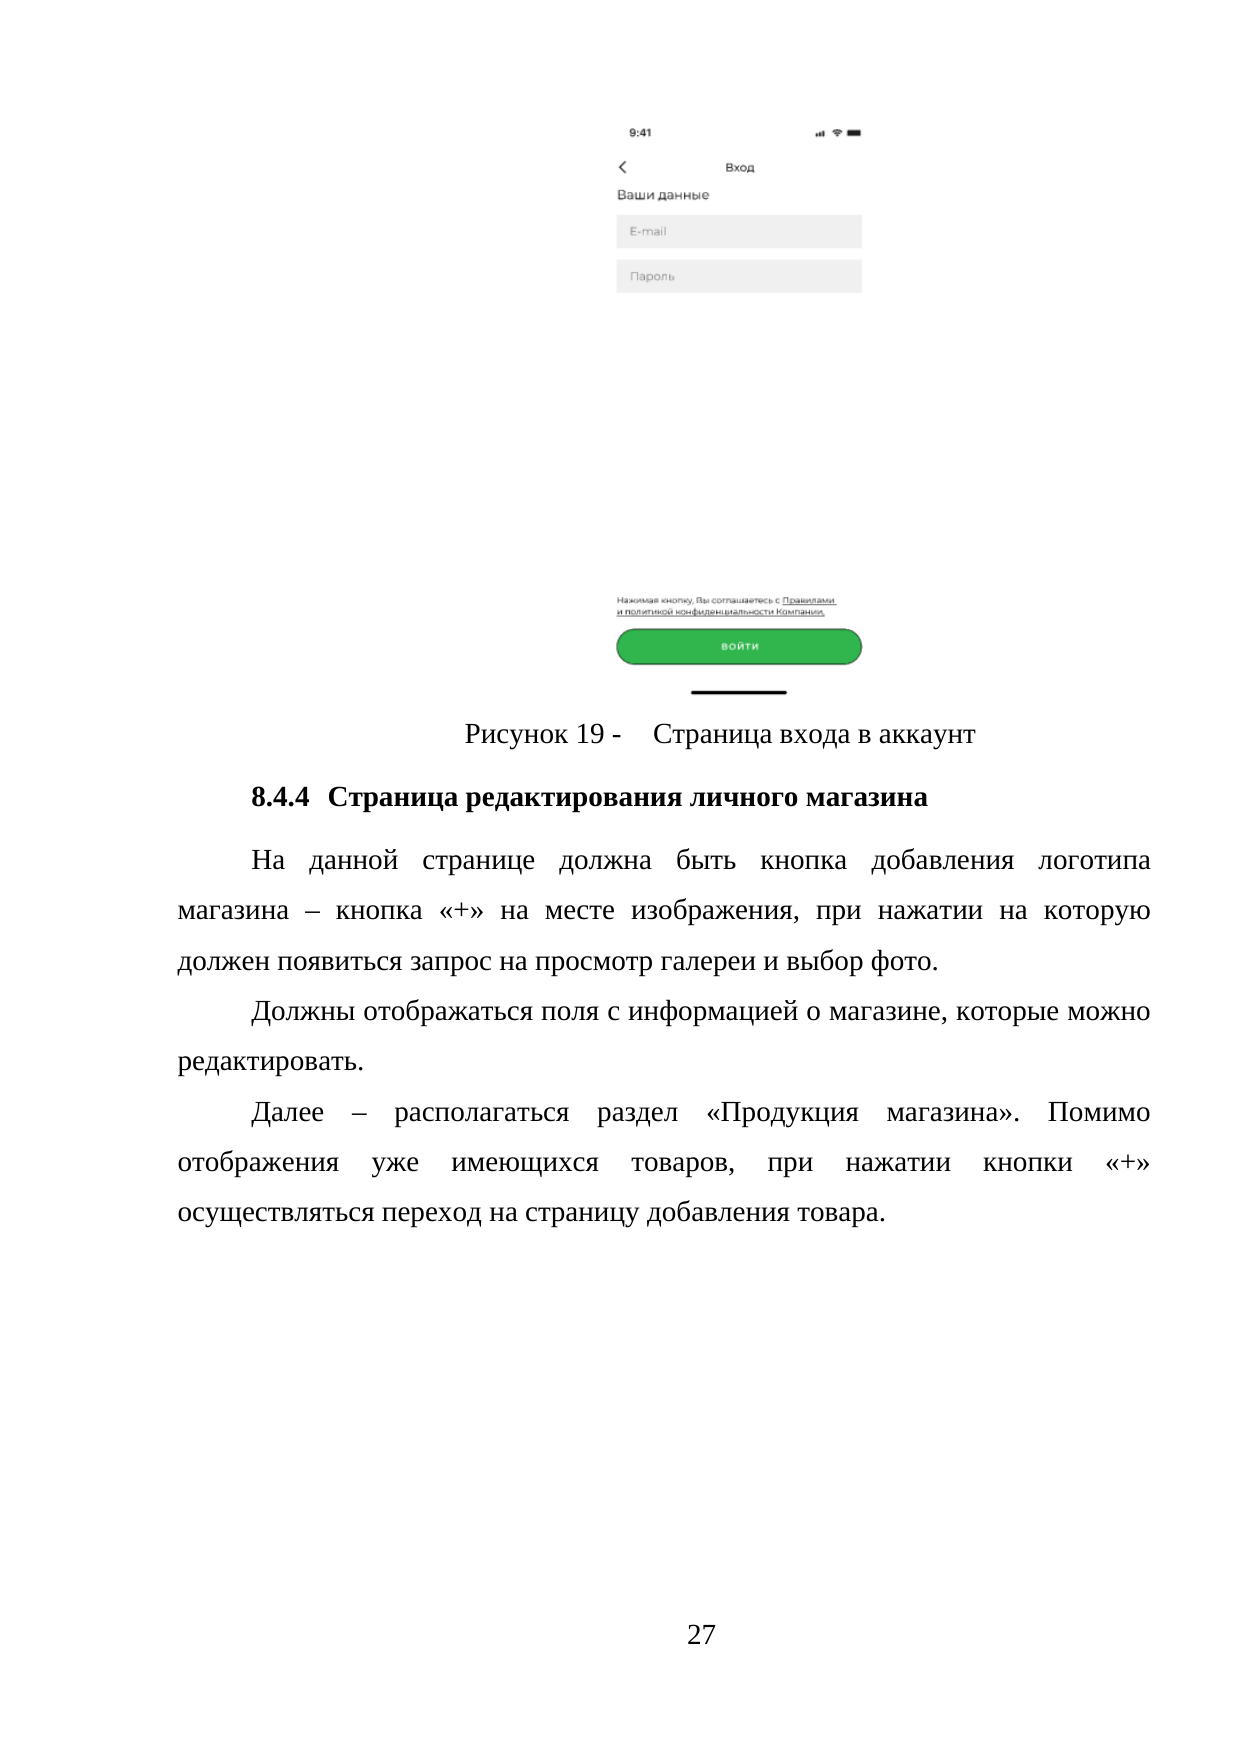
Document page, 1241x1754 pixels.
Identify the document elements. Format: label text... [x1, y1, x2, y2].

picture [606, 118, 872, 700]
text На данной странице должна быть кнопка добавления логотипа магазина – кнопка «+» на месте изображения, при нажатии на которую должен появиться запрос на просмотр галереи и выбор фото. [177, 842, 1152, 976]
text Должны отображаться поля с информацией о магазине, которые можно редактировать. [177, 993, 1152, 1077]
text Страница входа в аккаунт [288, 717, 1152, 750]
text Страница редактирования личного магазина [251, 779, 1152, 813]
text Далее – располагаться раздел «Продукция магазина». Помимо отображения уже имеющихся товаров, при нажатии кнопки «+» осуществляться переход на страницу добавления товара. [177, 1094, 1152, 1228]
